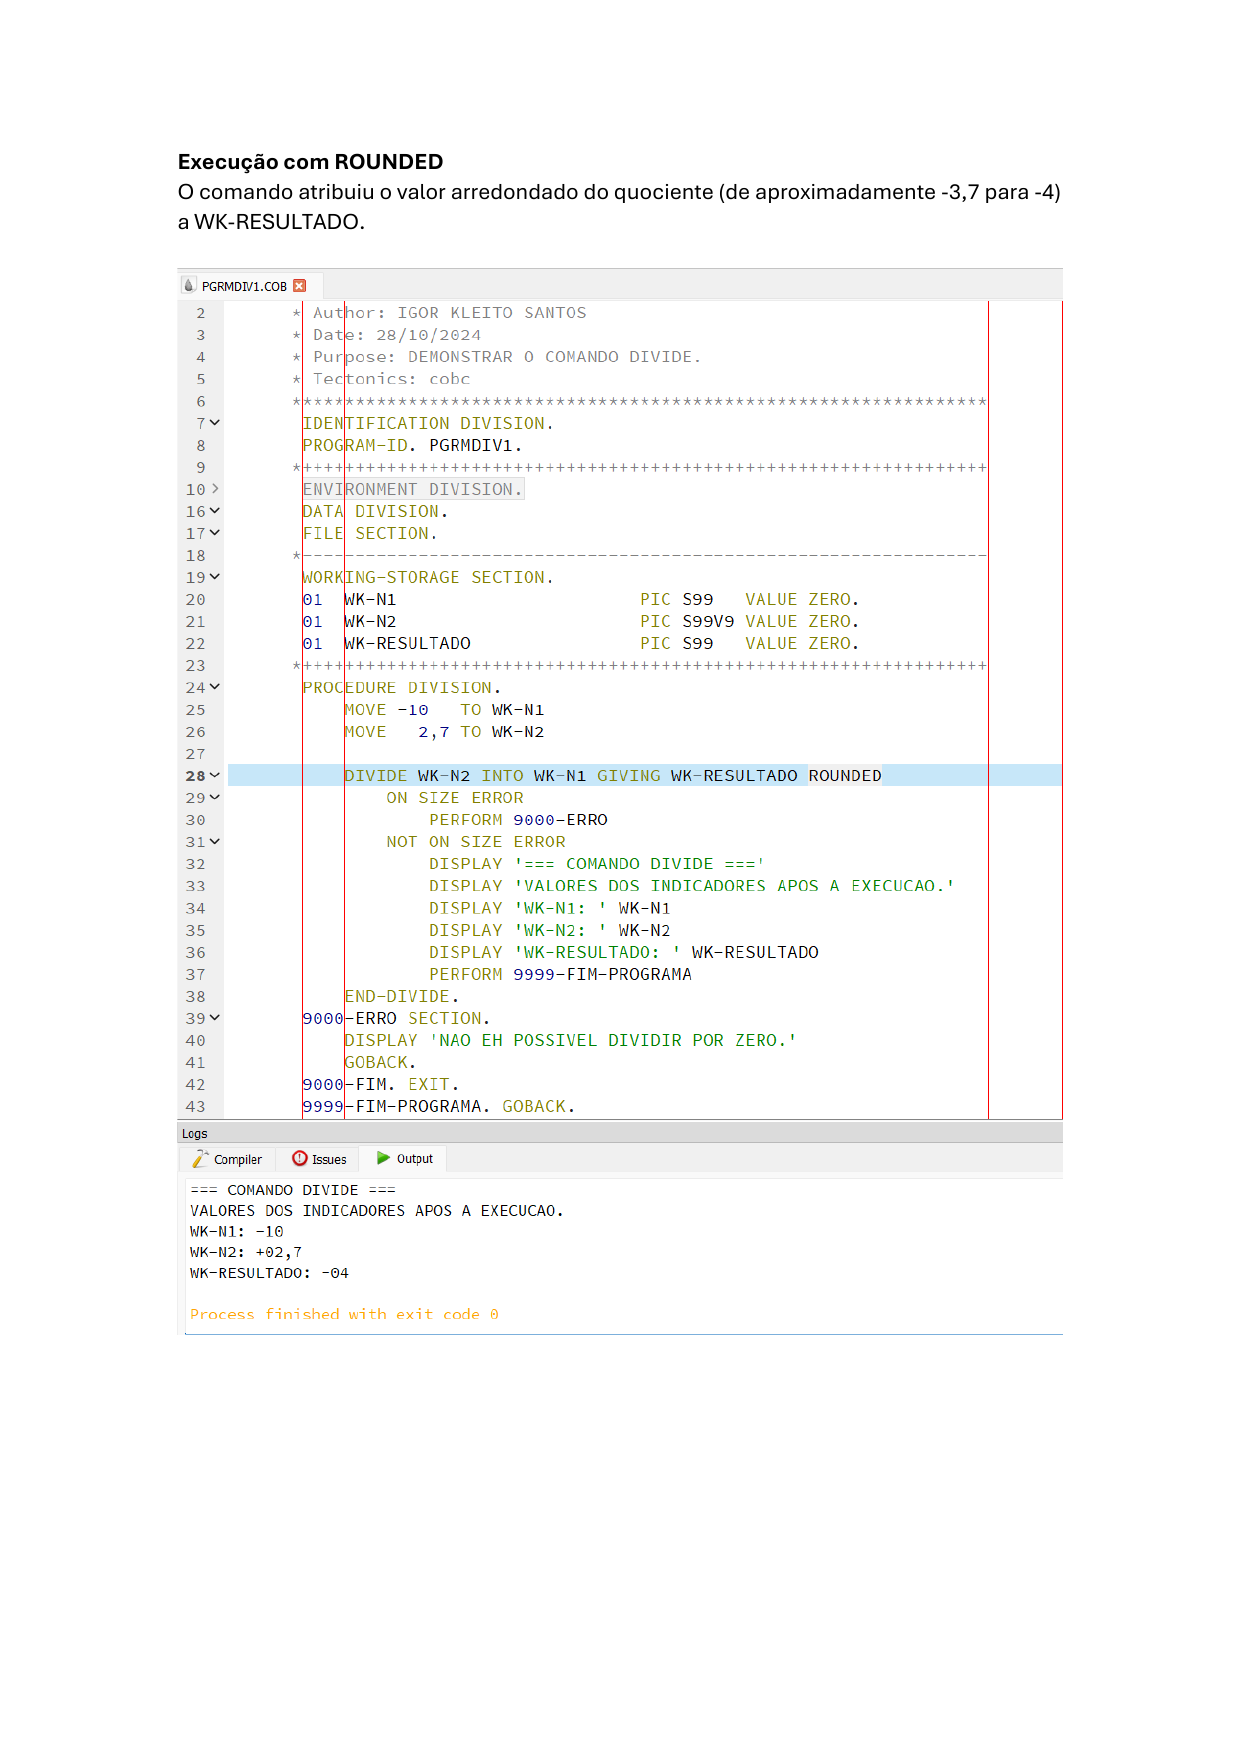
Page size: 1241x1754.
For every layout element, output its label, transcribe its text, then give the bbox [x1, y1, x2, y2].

text O comando atribuiu o valor arredondado do quociente (de aproximadamente -3,7 para -4) a WK-RESULTADO. [177, 178, 1063, 236]
picture [177, 268, 1063, 1121]
text Execução com ROUNDED [177, 148, 1063, 176]
picture [177, 1122, 1063, 1335]
